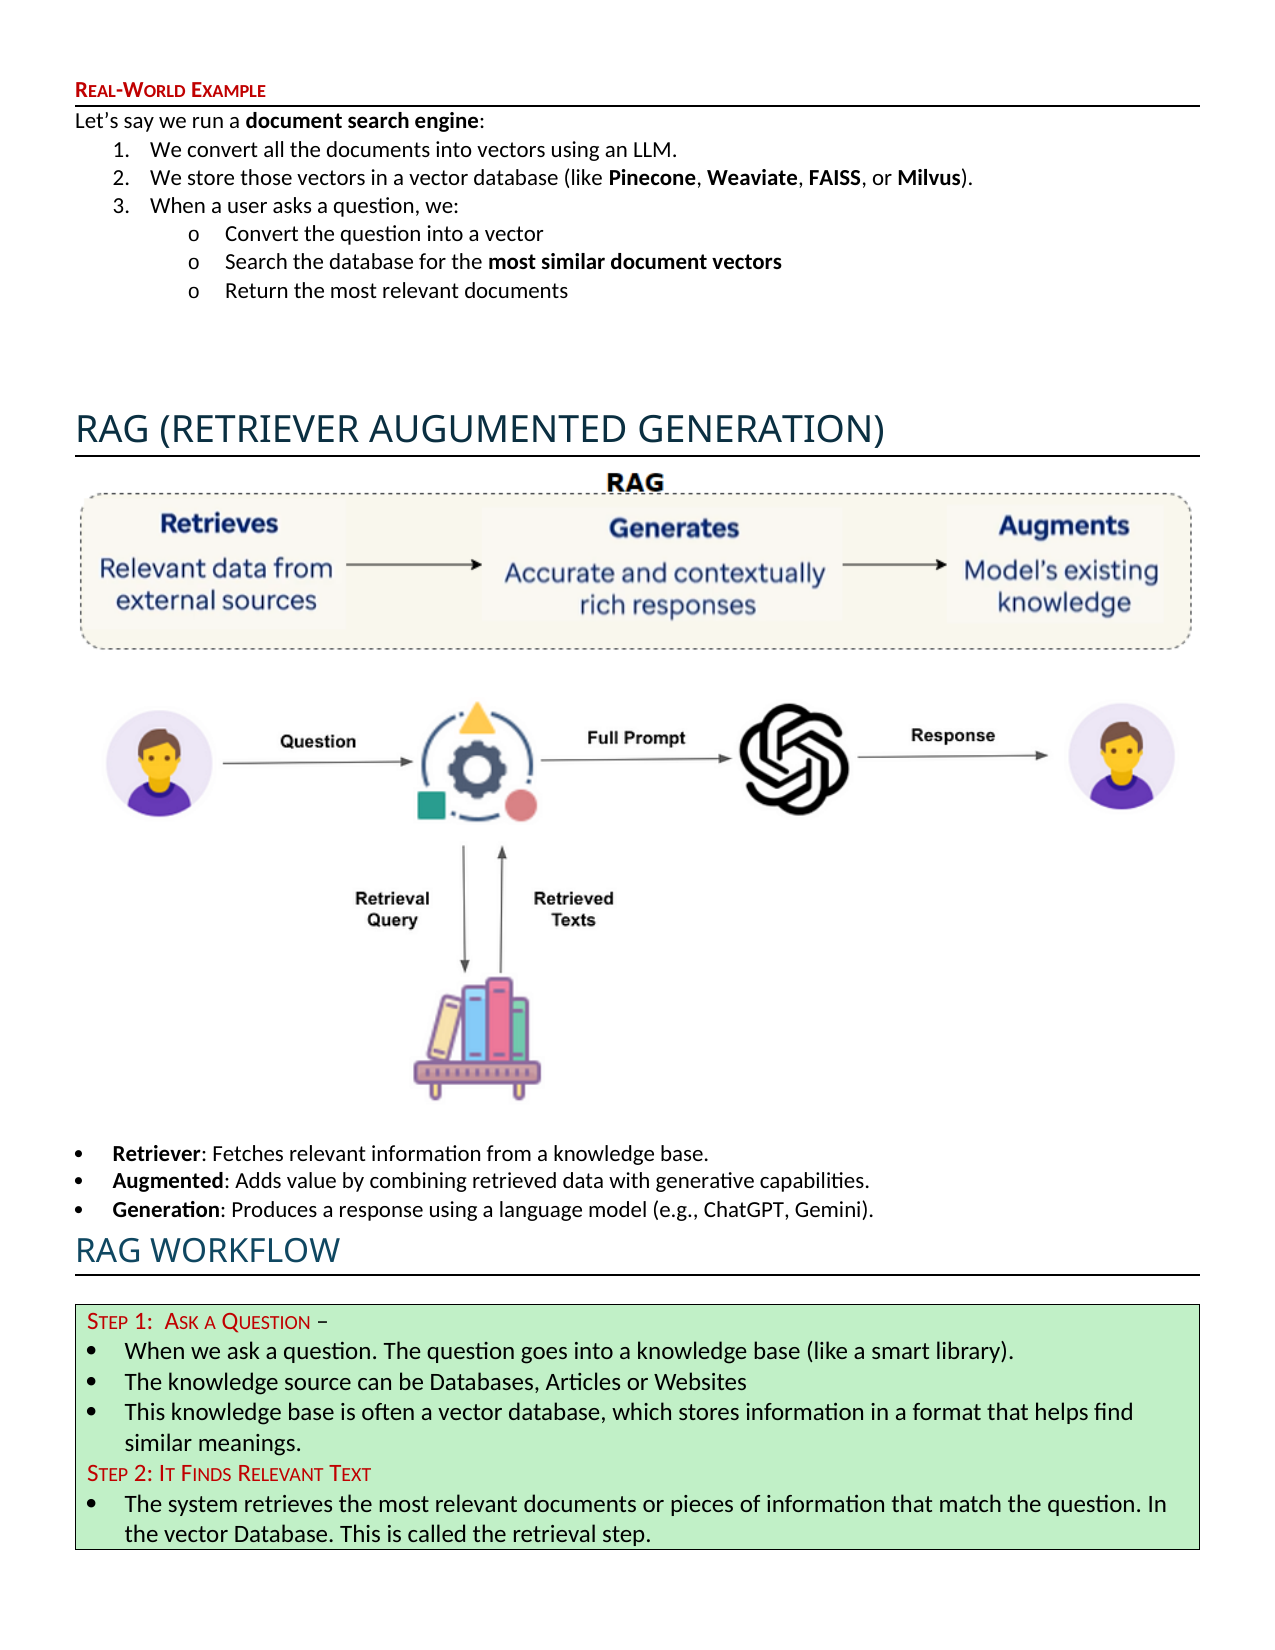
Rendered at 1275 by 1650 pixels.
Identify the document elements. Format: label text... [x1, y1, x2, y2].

list Retriever: Fetches relevant information from a knowledge base. [75, 1139, 1200, 1167]
text Real-World Example [75, 75, 1200, 105]
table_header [76, 1305, 1199, 1549]
list Search the database for the most similar document vectors [187, 247, 1200, 276]
subtitle RAG WORKFLOW [75, 1227, 1200, 1274]
list When a user asks a question, we: [112, 191, 1200, 219]
picture [75, 673, 1200, 1139]
list Generation: Produces a response using a language model (e.g., ChatGPT, Gemini). [75, 1195, 1200, 1223]
list We convert all the documents into vectors using an LLM. [112, 135, 1200, 163]
subtitle RAG (RETRIEVER AUGUMENTED GENERATION) [75, 402, 1200, 455]
list Return the most relevant documents [187, 276, 1200, 304]
picture [75, 461, 1200, 655]
text Let’s say we run a document search engine: [75, 107, 1200, 135]
list We store those vectors in a vector database (like Pinecone, Weaviate, FAISS, or Milvus). [112, 163, 1200, 191]
list Convert the question into a vector [187, 219, 1200, 247]
list Augmented: Adds value by combining retrieved data with generative capabilities. [75, 1167, 1200, 1195]
